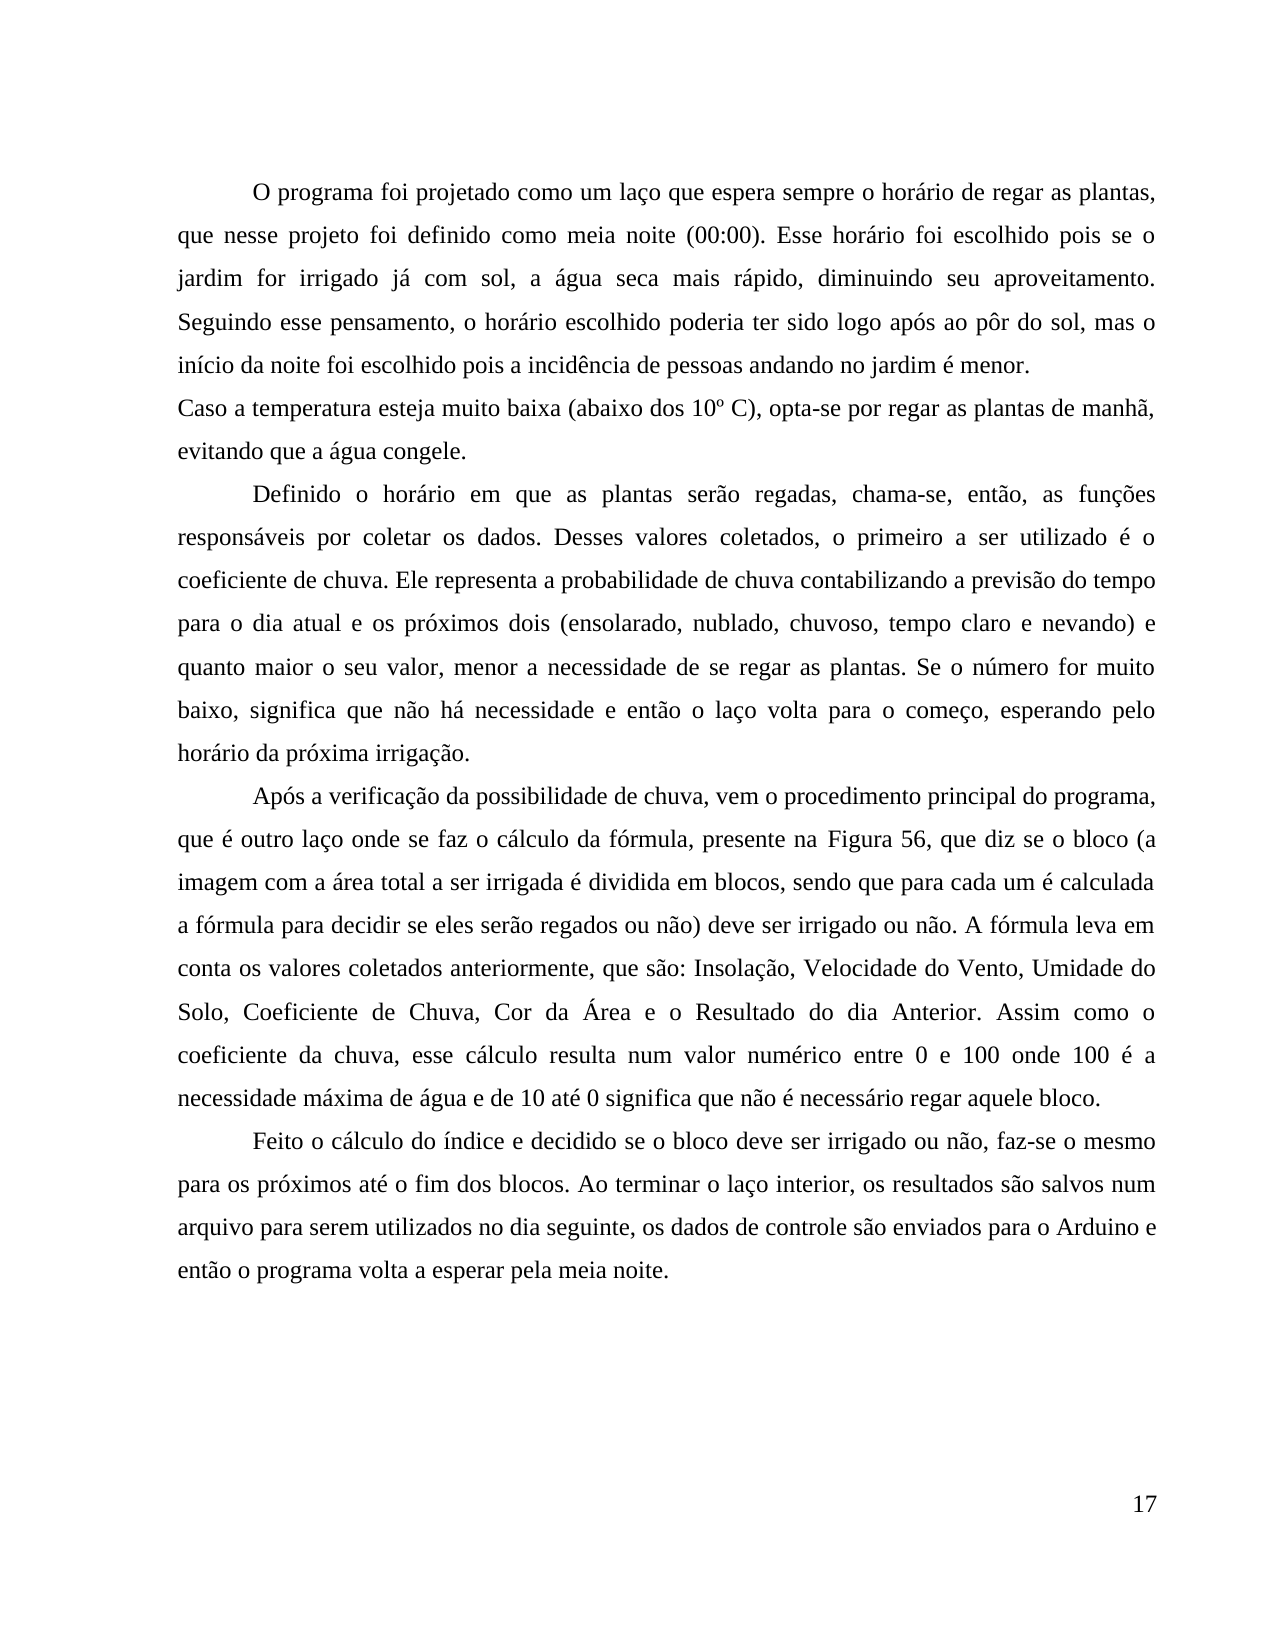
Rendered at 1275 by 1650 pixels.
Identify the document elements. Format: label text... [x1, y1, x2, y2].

text Definido o horário em que as plantas serão regadas, chama-se, então, as funções responsáveis por coletar os dados. Desses valores coletados, o primeiro a ser utilizado é o coeficiente de chuva. Ele representa a probabilidade de chuva contabilizando a previsão do tempo para o dia atual e os próximos dois (ensolarado, nublado, chuvoso, tempo claro e nevando) e quanto maior o seu valor, menor a necessidade de se regar as plantas. Se o número for muito baixo, significa que não há necessidade e então o laço volta para o começo, esperando pelo horário da próxima irrigação. [177, 479, 1157, 767]
text O programa foi projetado como um laço que espera sempre o horário de regar as plantas, que nesse projeto foi definido como meia noite (00:00). Esse horário foi escolhido pois se o jardim for irrigado já com sol, a água seca mais rápido, diminuindo seu aproveitamento. Seguindo esse pensamento, o horário escolhido poderia ter sido logo após ao pôr do sol, mas o início da noite foi escolhido pois a incidência de pessoas andando no jardim é menor. [177, 177, 1157, 378]
text Feito o cálculo do índice e decidido se o bloco deve ser irrigado ou não, faz-se o mesmo para os próximos até o fim dos blocos. Ao terminar o laço interior, os resultados são salvos num arquivo para serem utilizados no dia seguinte, os dados de controle são enviados para o Arduino e então o programa volta a esperar pela meia noite. [177, 1126, 1157, 1284]
text Caso a temperatura esteja muito baixa (abaixo dos 10º C), opta-se por regar as plantas de manhã, evitando que a água congele. [177, 393, 1157, 465]
text Após a verificação da possibilidade de chuva, vem o procedimento principal do programa, que é outro laço onde se faz o cálculo da fórmula, presente na Figura 56, que diz se o bloco (a imagem com a área total a ser irrigada é dividida em blocos, sendo que para cada um é calculada a fórmula para decidir se eles serão regados ou não) deve ser irrigado ou não. A fórmula leva em conta os valores coletados anteriormente, que são: Insolação, Velocidade do Vento, Umidade do Solo, Coeficiente de Chuva, Cor da Área e o Resultado do dia Anterior. Assim como o coeficiente da chuva, esse cálculo resulta num valor numérico entre 0 e 100 onde 100 é a necessidade máxima de água e de 10 até 0 significa que não é necessário regar aquele bloco. [177, 781, 1157, 1112]
